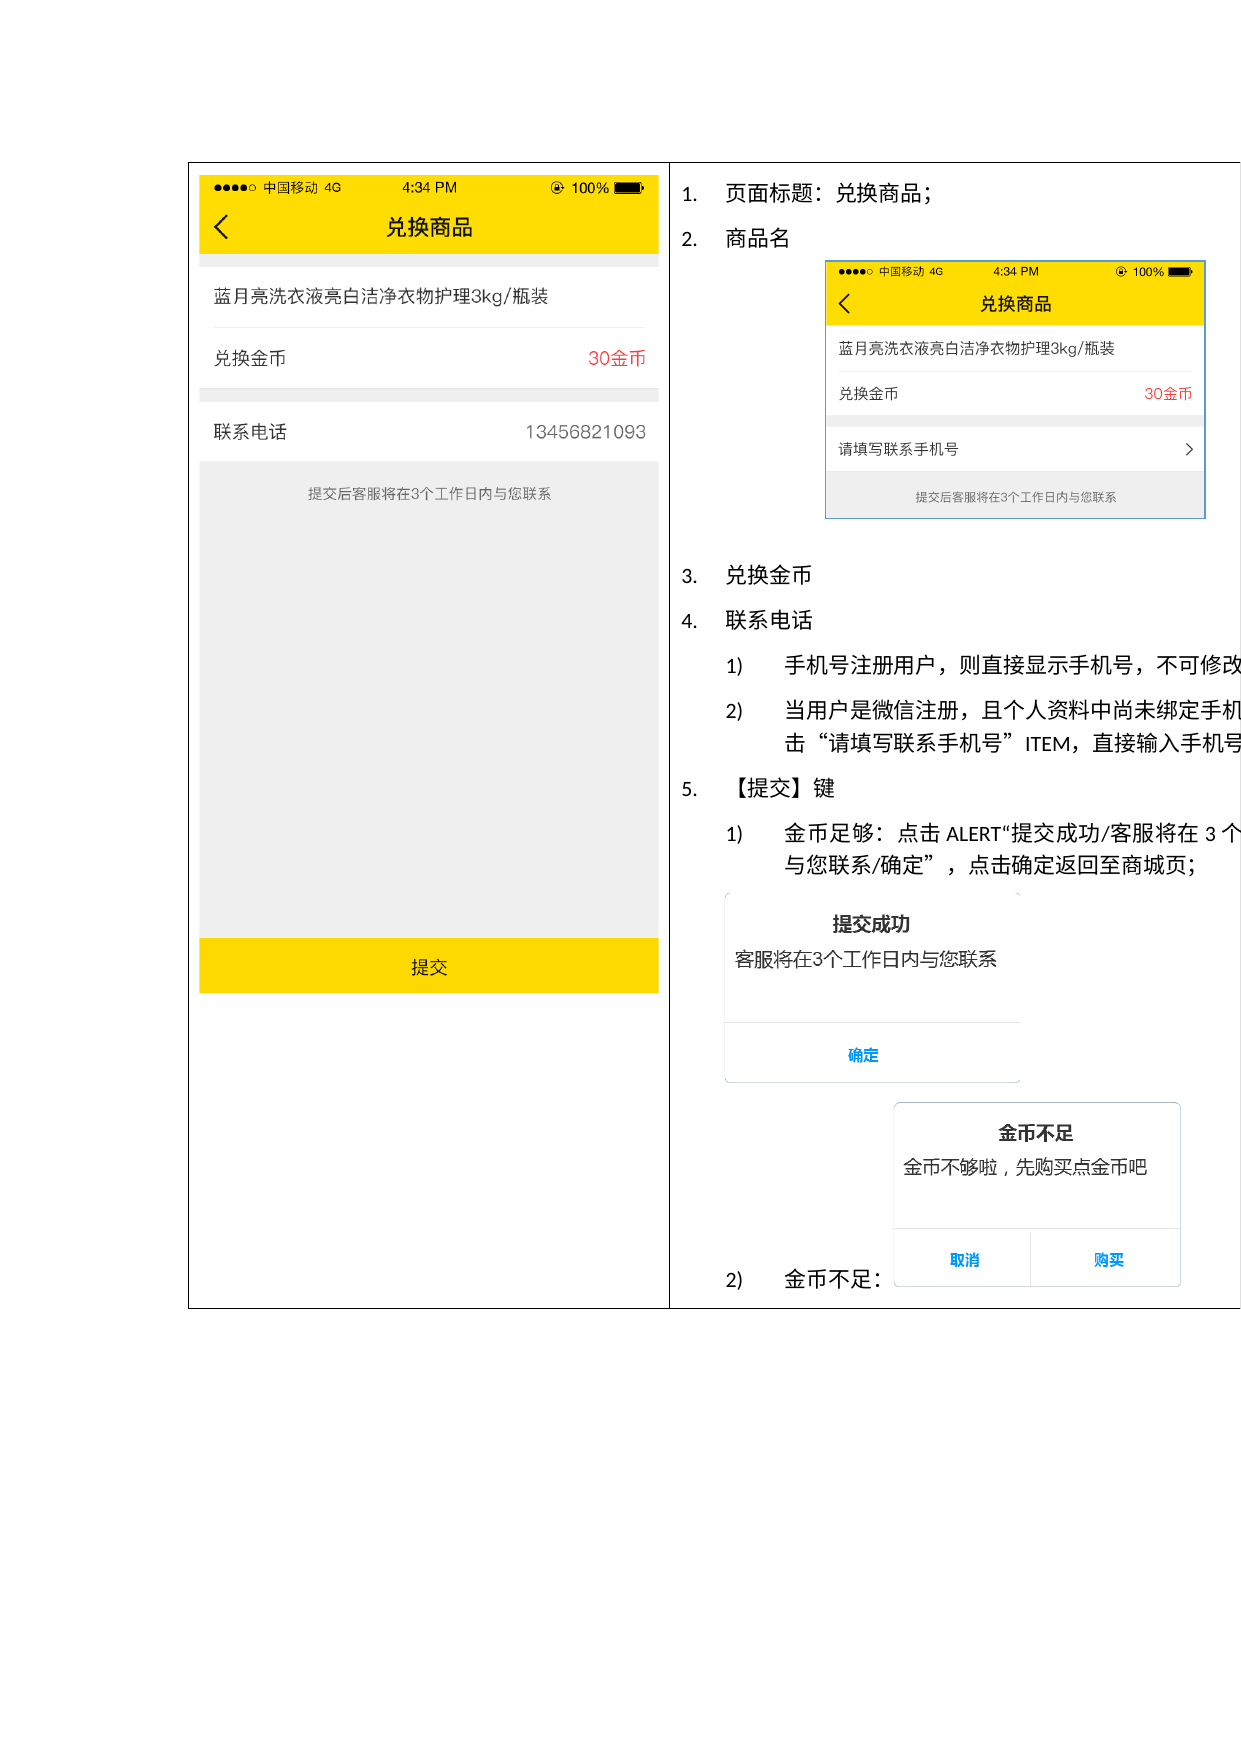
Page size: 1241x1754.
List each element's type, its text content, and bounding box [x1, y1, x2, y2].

picture [826, 262, 1204, 518]
picture [724, 893, 1020, 1083]
table_cell 页面标题：兑换商品； 商品名 兑换金币 联系电话 手机号注册用户，则直接显示手机号，不可修改 当用户是微信注册，且个人资料中尚未绑定手机号的，点击“请填写联系手机号”ITEM，直接输入手机号； 【提交】键 金币足够：点击ALERT“提交成功/客服将在3个工作日内与您联系/确定”，点击确定返回至商城页； 金币不足： [670, 163, 1240, 1308]
table_cell [189, 163, 669, 1308]
picture [893, 1102, 1181, 1287]
picture [199, 175, 659, 993]
